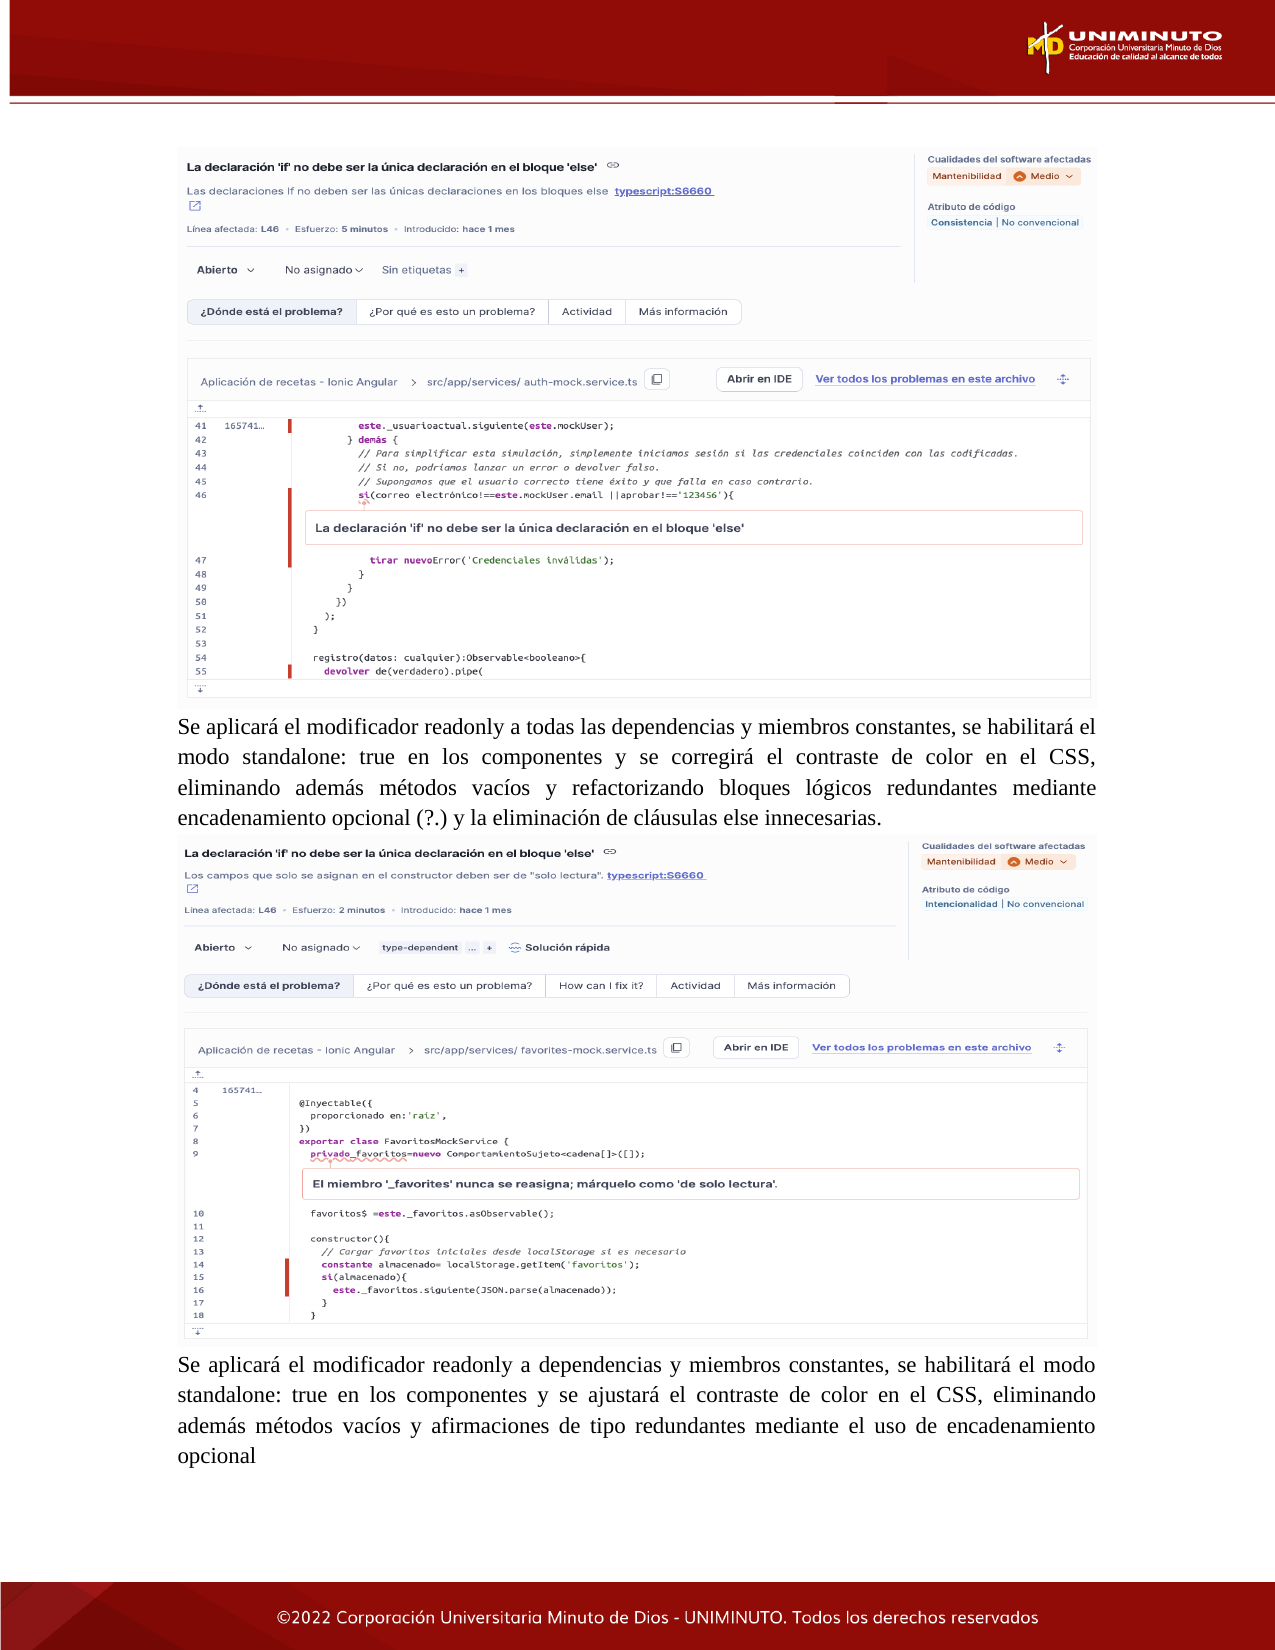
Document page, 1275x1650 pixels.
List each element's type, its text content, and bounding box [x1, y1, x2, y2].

picture [177, 147, 1098, 709]
picture [177, 834, 1098, 1347]
picture [9, 0, 1275, 105]
picture [0, 1582, 1275, 1650]
text Se aplicará el modificador readonly a dependencias y miembros constantes, se habilitará el modo standalone: true en los componentes y se ajustará el contraste de color en el CSS, eliminando además métodos vacíos y afirmaciones de tipo redundantes mediante el uso de encadenamiento opcional [177, 1351, 1098, 1468]
text Se aplicará el modificador readonly a todas las dependencias y miembros constantes, se habilitará el modo standalone: true en los componentes y se corregirá el contraste de color en el CSS, eliminando además métodos vacíos y refactorizando bloques lógicos redundantes mediante encadenamiento opcional (?.) y la eliminación de cláusulas else innecesarias. [177, 713, 1098, 830]
